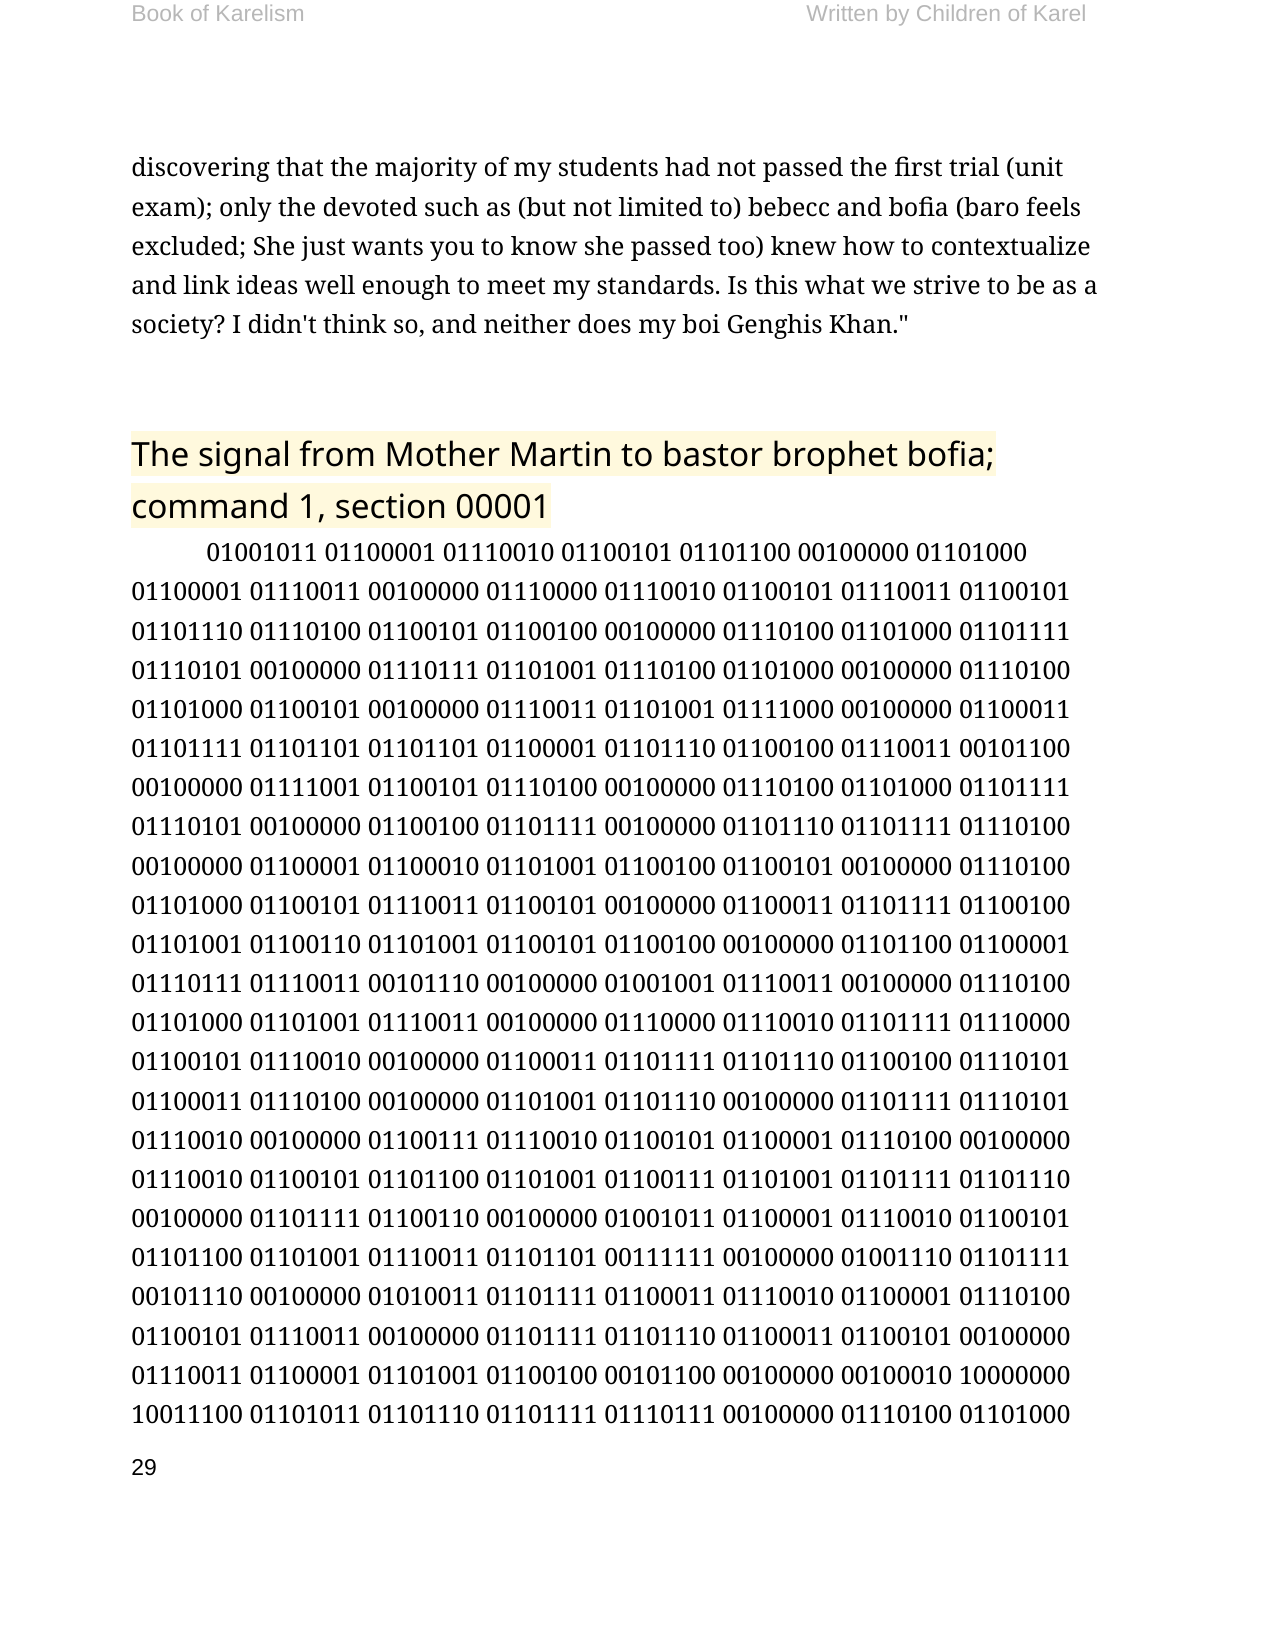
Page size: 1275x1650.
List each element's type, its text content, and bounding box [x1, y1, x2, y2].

text The signal from Mother Martin to bastor brophet bofia; command 1, section 00001 [131, 431, 1125, 528]
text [131, 535, 1125, 1431]
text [131, 150, 1125, 341]
